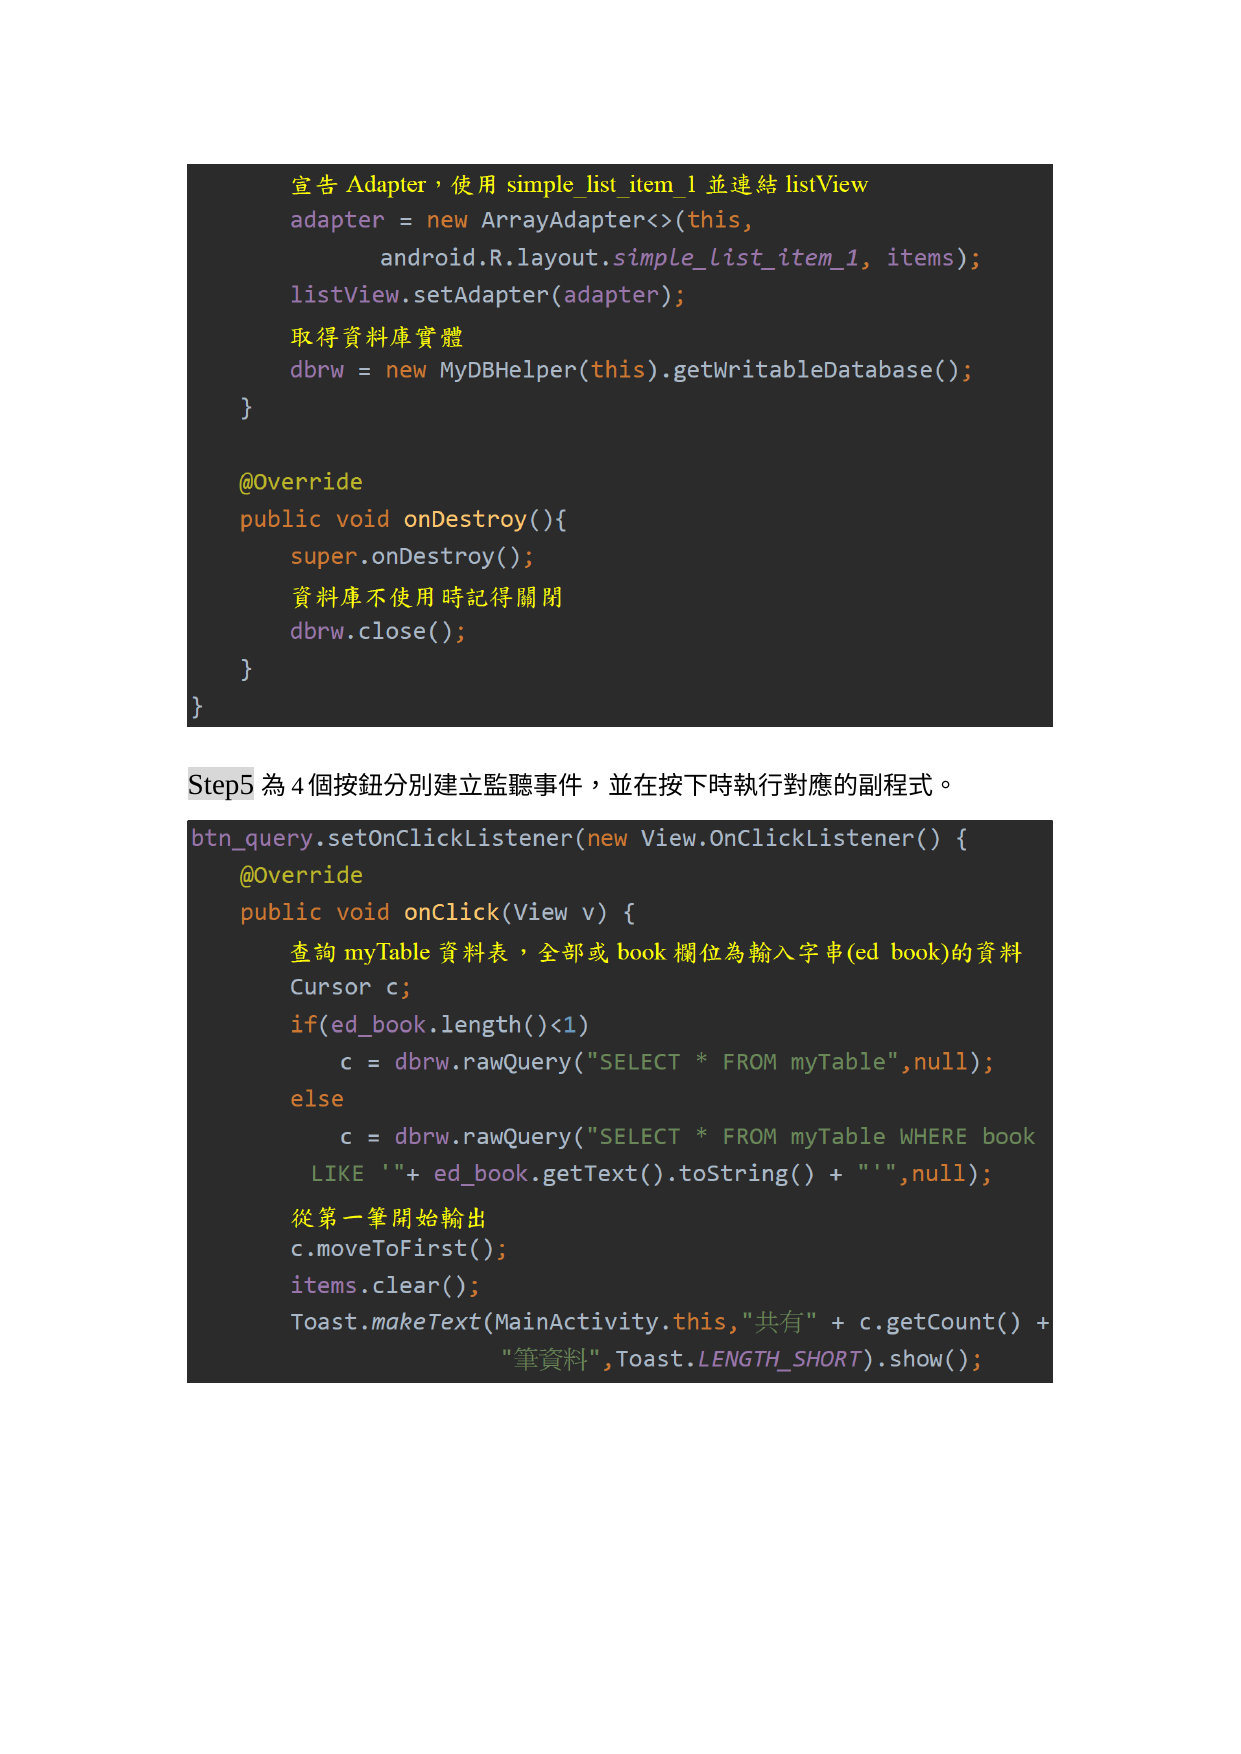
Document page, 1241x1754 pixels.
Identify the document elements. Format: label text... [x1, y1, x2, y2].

picture [187, 164, 1053, 721]
text Step5 為4個按鈕分別建立監聽事件，並在按下時執行對應的副程式。 [187, 764, 1053, 802]
picture [187, 820, 1053, 1380]
